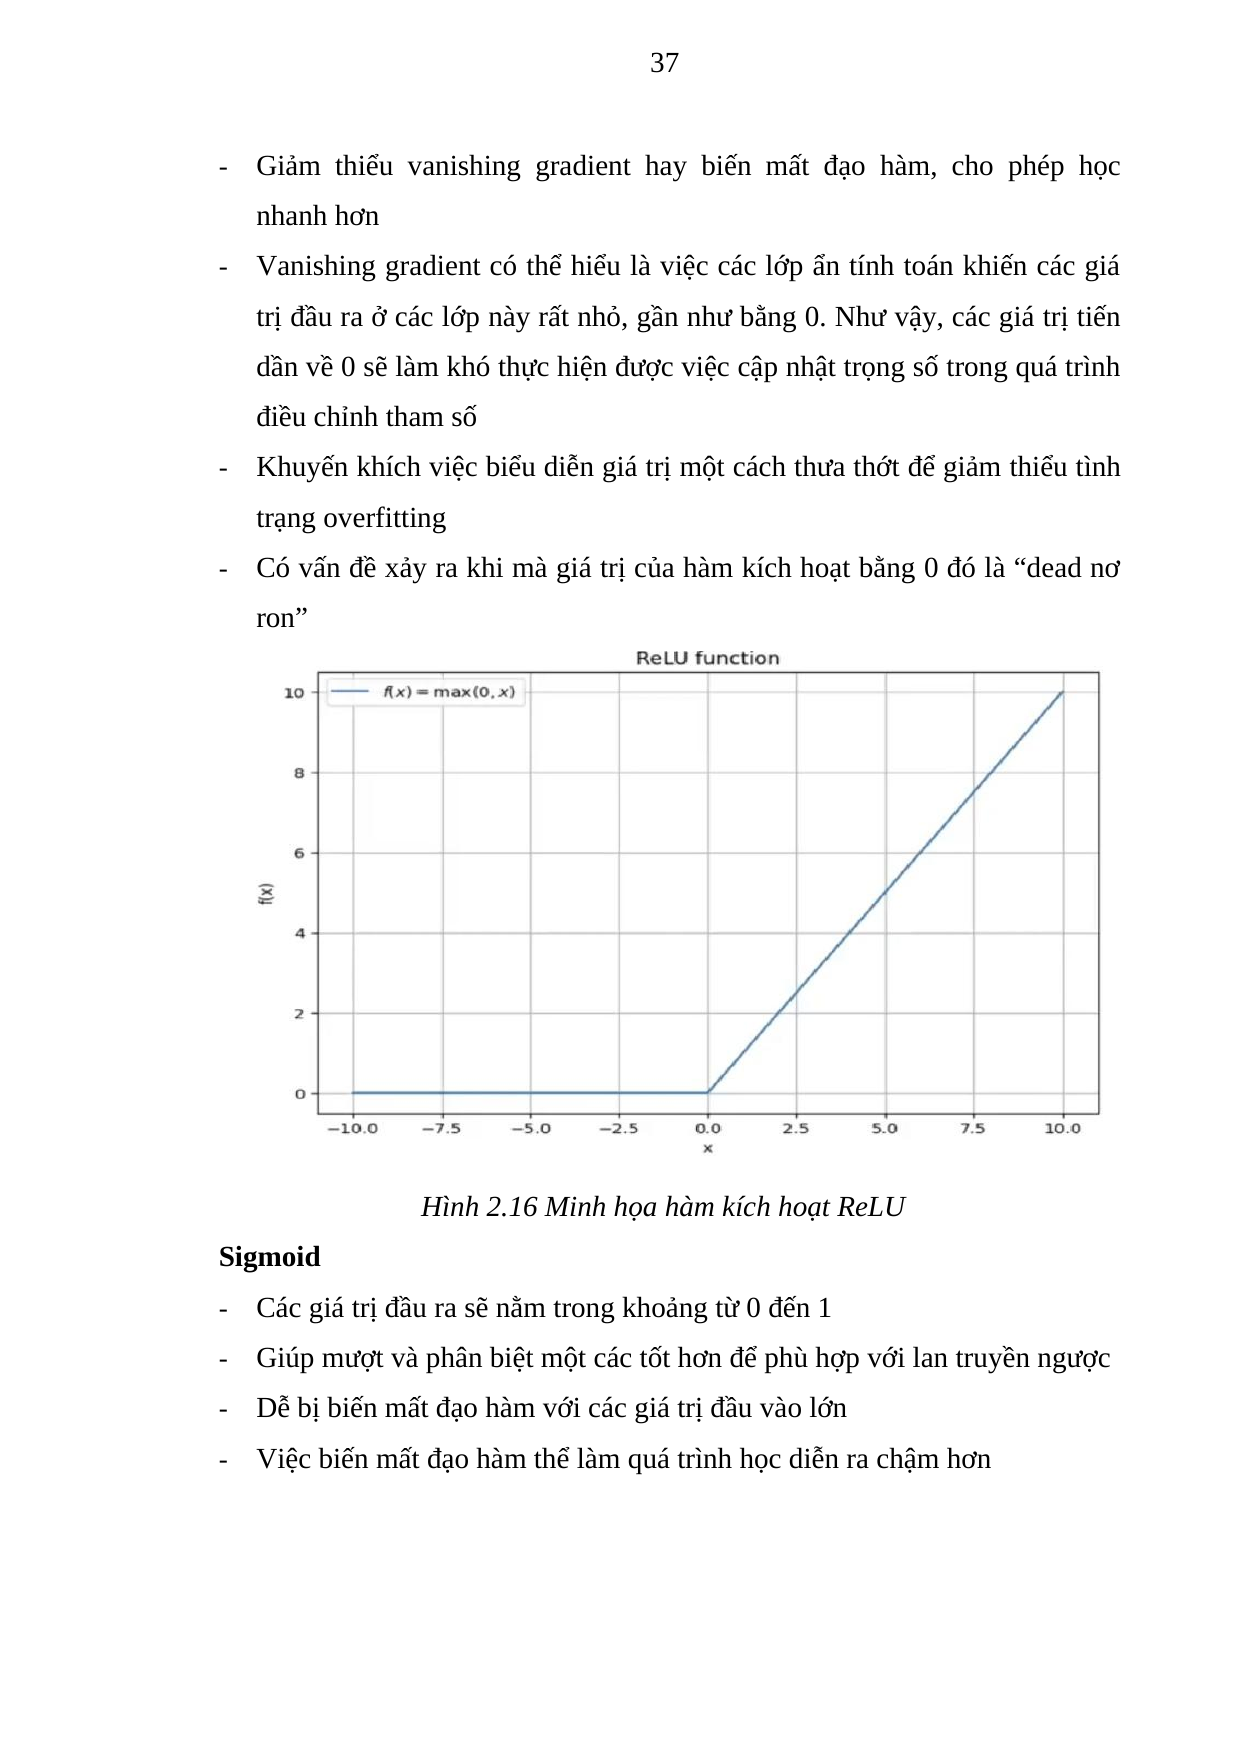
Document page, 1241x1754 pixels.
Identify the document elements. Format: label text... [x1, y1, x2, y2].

list Vanishing gradient có thể hiểu là việc các lớp ẩn tính toán khiến các giá trị đầu ra ở các lớp này rất nhỏ, gần như bằng 0. Như vậy, các giá trị tiến dần về 0 sẽ làm khó thực hiện được việc cập nhật trọng số trong quá trình điều chỉnh tham số [218, 248, 1122, 433]
list Giúp mượt và phân biệt một các tốt hơn để phù hợp với lan truyền ngược [218, 1340, 1122, 1374]
list Có vấn đề xảy ra khi mà giá trị của hàm kích hoạt bằng 0 đó là “dead nơ ron” [218, 550, 1122, 634]
text Sigmoid [207, 1239, 1122, 1273]
list Dễ bị biến mất đạo hàm với các giá trị đầu vào lớn [218, 1390, 1122, 1424]
list Việc biến mất đạo hàm thể làm quá trình học diễn ra chậm hơn [218, 1441, 1122, 1474]
list Các giá trị đầu ra sẽ nằm trong khoảng từ 0 đến 1 [218, 1290, 1122, 1323]
list Khuyến khích việc biểu diễn giá trị một cách thưa thớt để giảm thiểu tình trạng overfitting [218, 449, 1122, 533]
picture [255, 651, 1107, 1156]
list Giảm thiểu vanishing gradient hay biến mất đạo hàm, cho phép học nhanh hơn [218, 148, 1122, 232]
